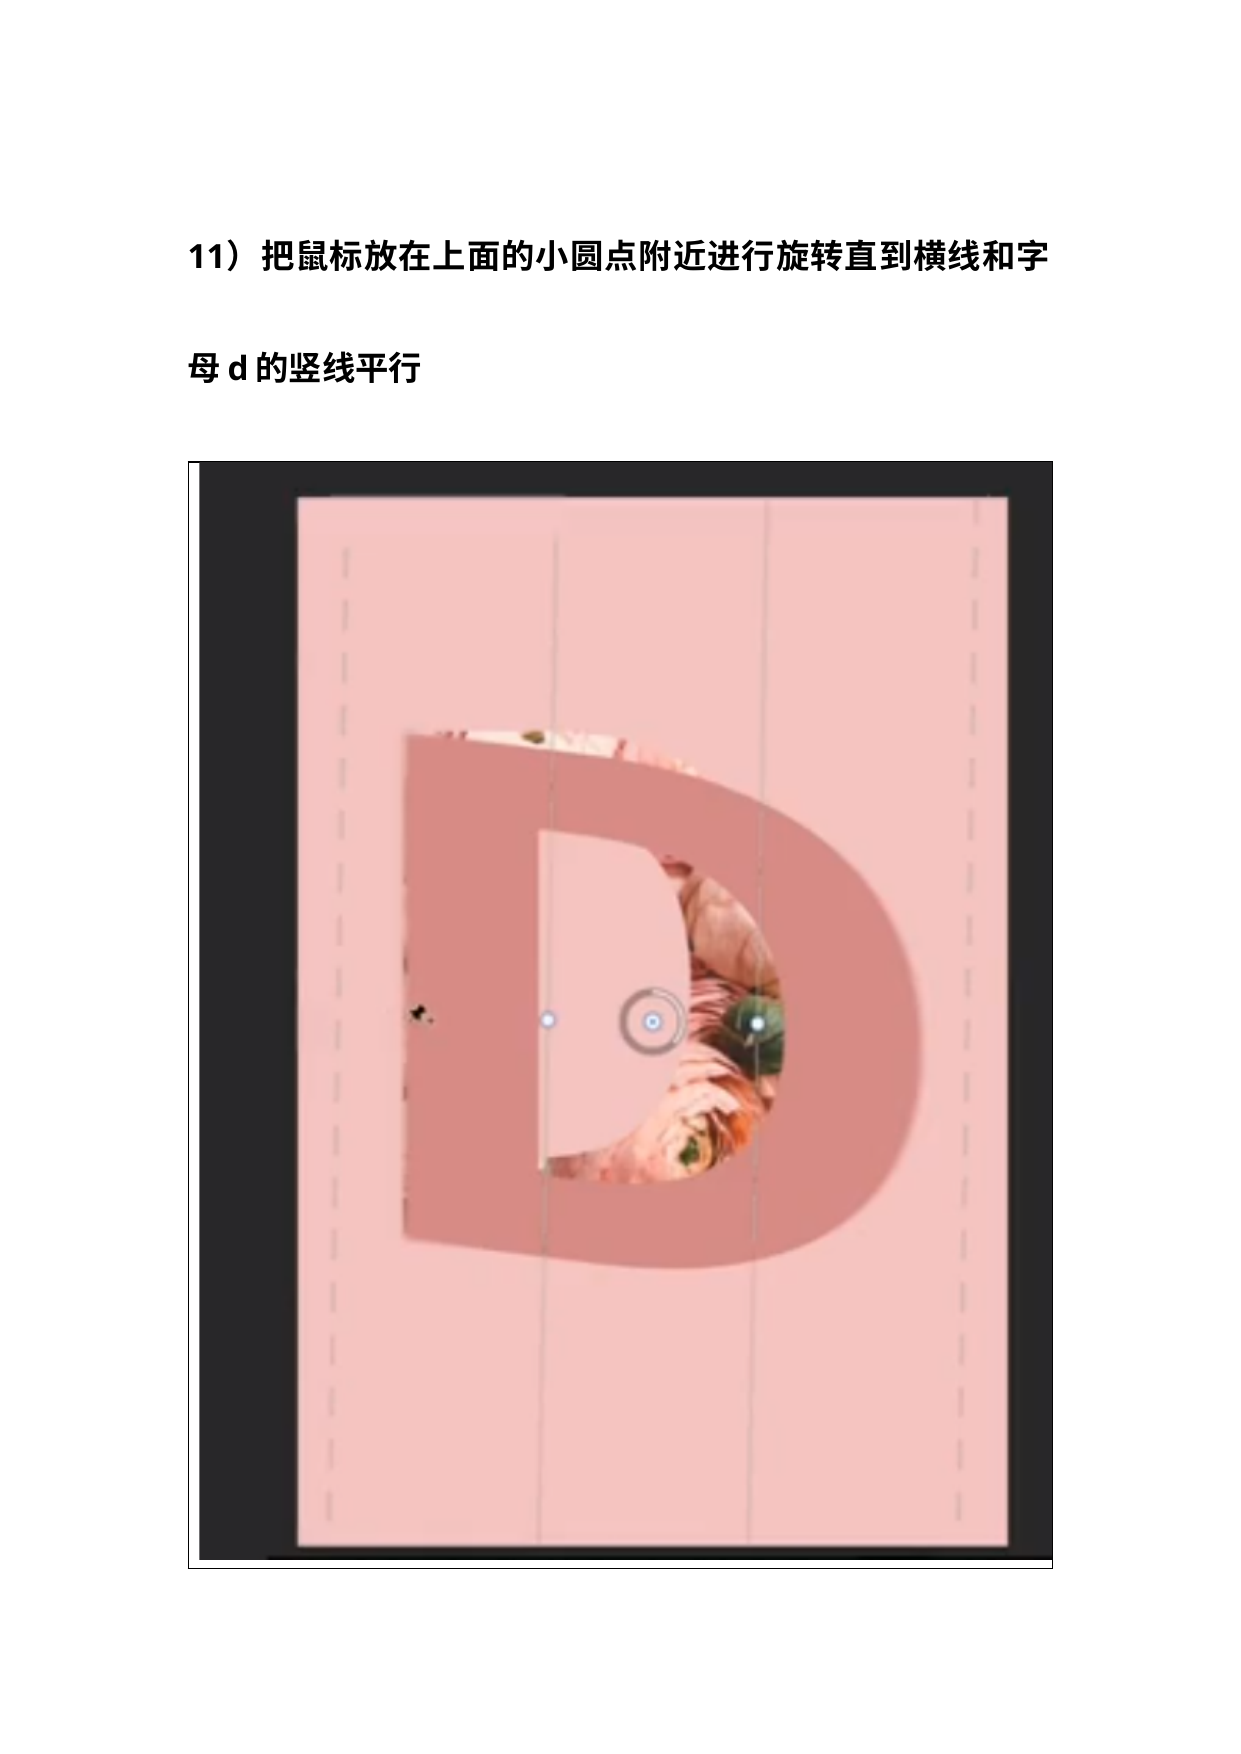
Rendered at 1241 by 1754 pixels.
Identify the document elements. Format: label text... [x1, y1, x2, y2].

table_header [189, 463, 1052, 1567]
picture [199, 462, 1053, 1560]
subtitle 11）把鼠标放在上面的小圆点附近进行旋转直到横线和字母d的竖线平行 [187, 222, 1053, 399]
